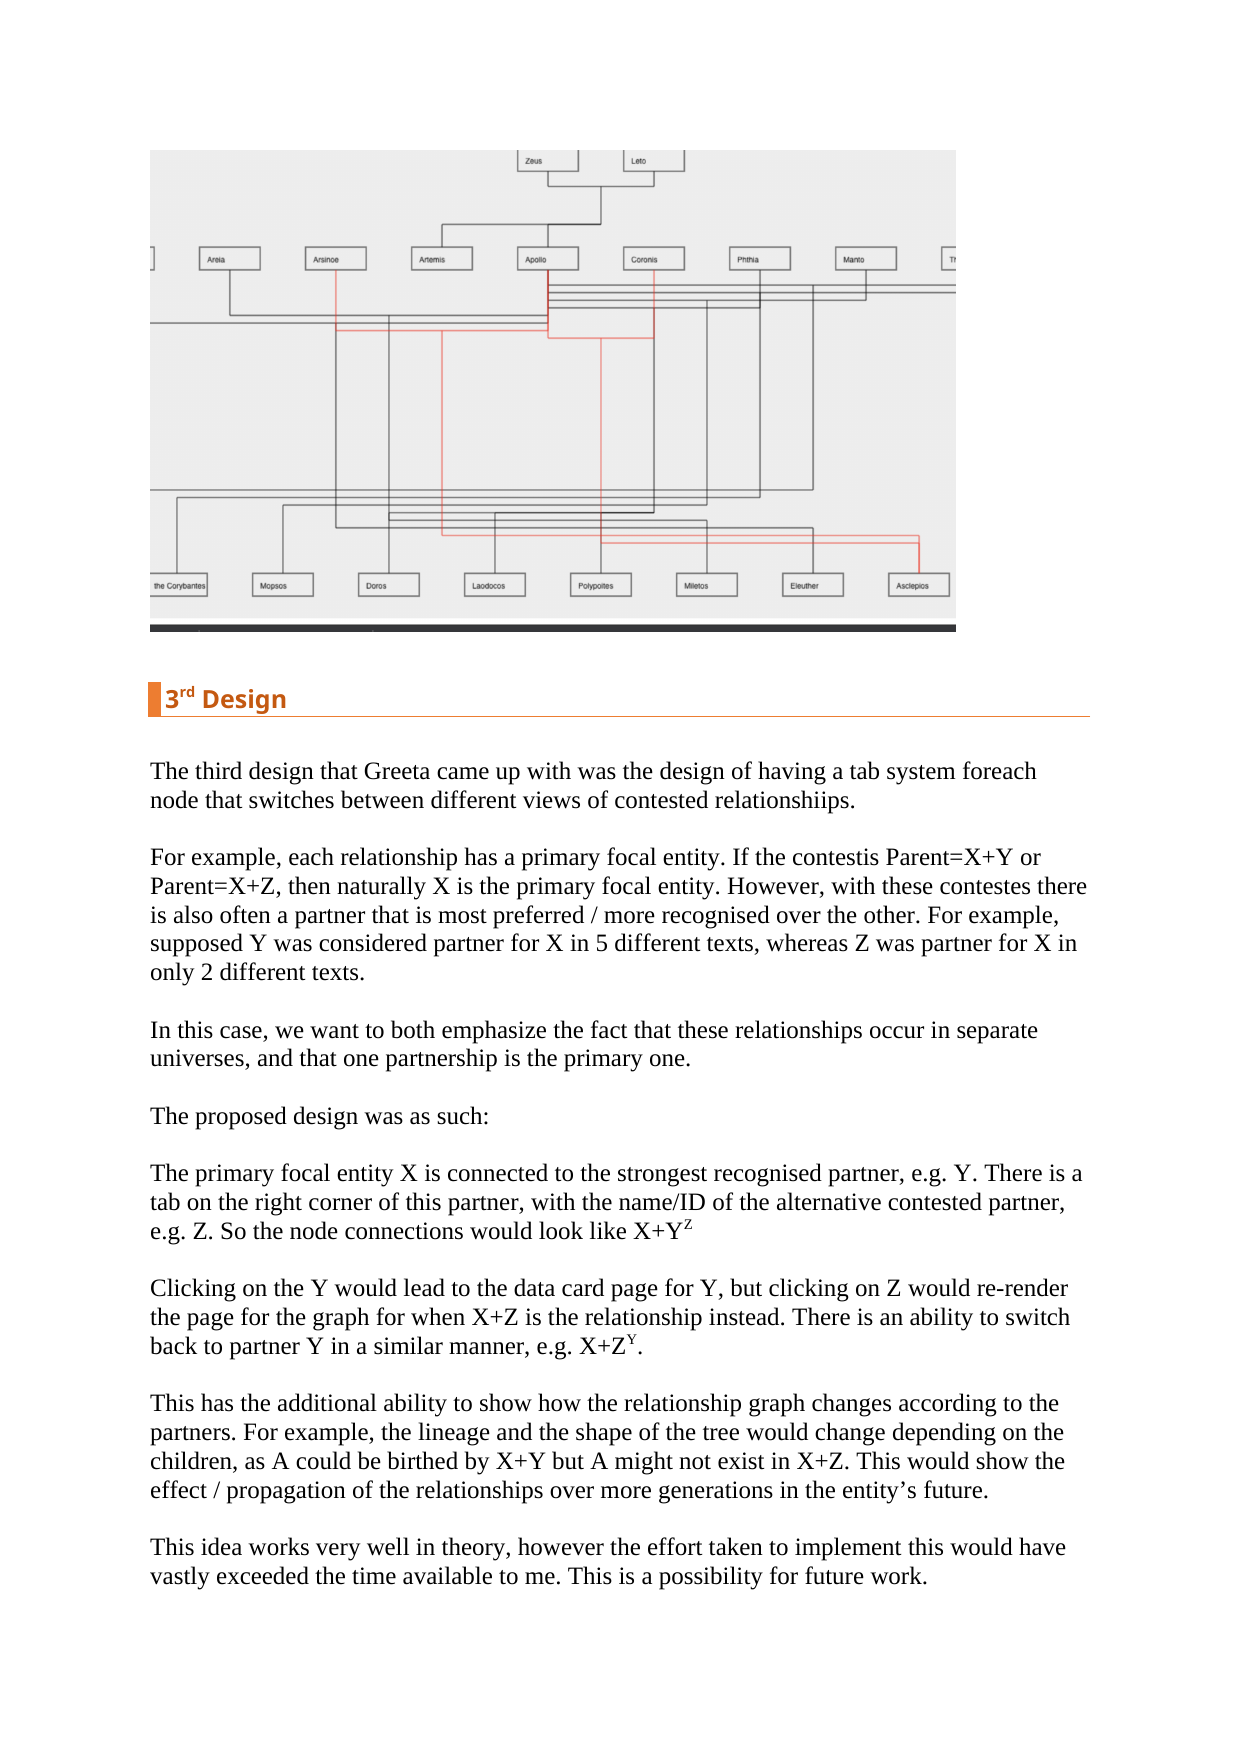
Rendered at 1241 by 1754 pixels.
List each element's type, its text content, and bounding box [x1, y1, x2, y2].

text This has the additional ability to show how the relationship graph changes according to the partners. For example, the lineage and the shape of the tree would change depending on the children, as A could be birthed by X+Y but A might not exist in X+Z. This would show the effect / propagation of the relationships over more generations in the entity’s future. [150, 1388, 1090, 1503]
text In this case, we want to both emphasize the fact that these relationships occur in separate universes, and that one partnership is the primary one. [150, 1015, 1090, 1072]
text Clicking on the Y would lead to the data card page for Y, but clicking on Z would re-render the page for the graph for when X+Z is the relationship instead. There is an ability to switch back to partner Y in a similar manner, e.g. X+ZY. [150, 1273, 1090, 1360]
text This idea works very well in theory, however the effort taken to implement this would have vastly exceeded the time available to me. This is a possibility for future work. [150, 1532, 1090, 1590]
text The third design that Greeta came up with was the design of having a tab system foreach node that switches between different views of contested relationshiips. [150, 756, 1090, 813]
picture [150, 150, 956, 632]
text The proposed design was as such: [150, 1101, 1090, 1130]
subtitle 3rd Design [161, 682, 1090, 716]
text The primary focal entity X is connected to the strongest recognised partner, e.g. Y. There is a tab on the right corner of this partner, with the name/ID of the alternative contested partner, e.g. Z. So the node connections would look like X+YZ [150, 1158, 1090, 1245]
text For example, each relationship has a primary focal entity. If the contestis Parent=X+Y or Parent=X+Z, then naturally X is the primary focal entity. However, with these contestes there is also often a partner that is most preferred / more recognised over the other. For example, supposed Y was considered partner for X in 5 different texts, whereas Z was partner for X in only 2 different texts. [150, 842, 1090, 986]
